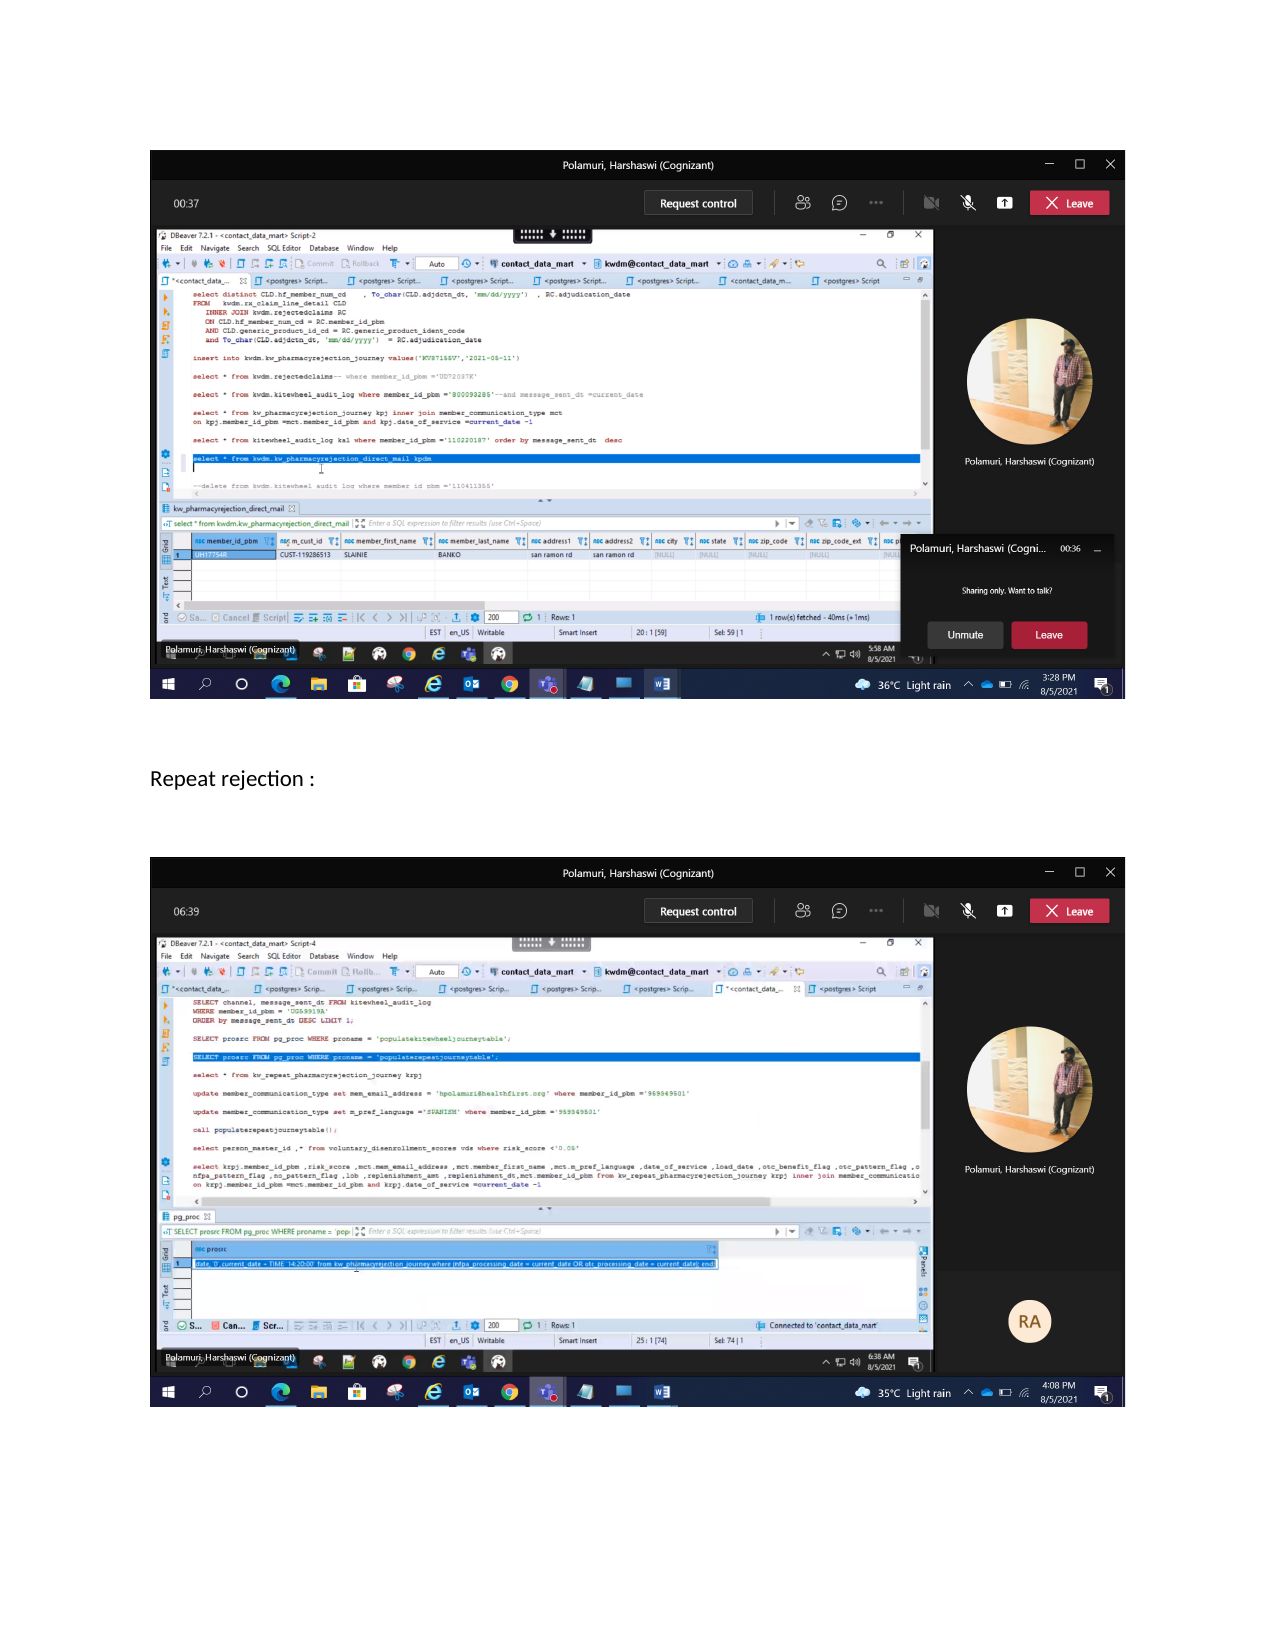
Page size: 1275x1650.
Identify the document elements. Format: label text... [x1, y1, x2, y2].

text Repeat rejection : [150, 764, 1125, 792]
picture [150, 857, 1125, 1407]
picture [150, 150, 1125, 699]
